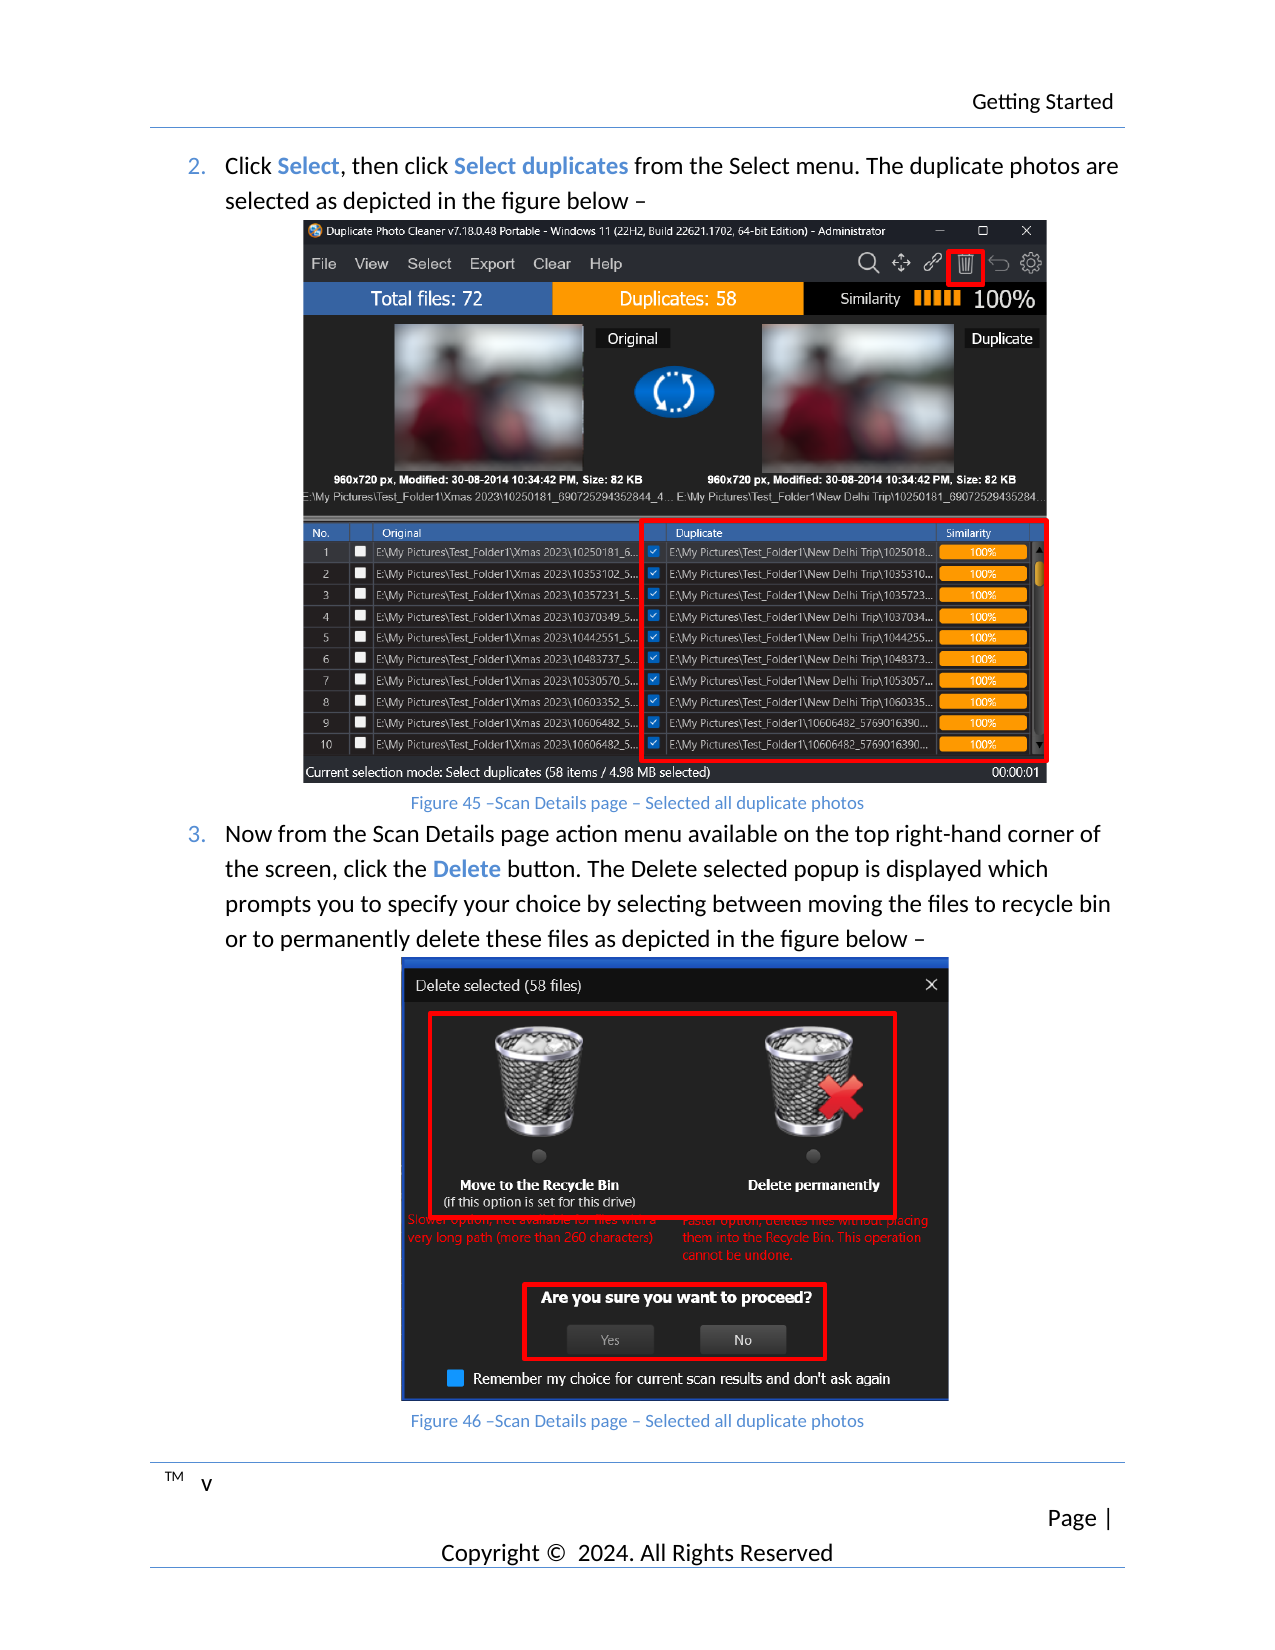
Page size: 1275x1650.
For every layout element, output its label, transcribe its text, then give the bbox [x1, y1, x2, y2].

picture [644, 523, 1044, 759]
text Figure 45 –Scan Details page – Selected all duplicate photos [150, 791, 1125, 814]
picture [303, 220, 1047, 783]
list Now from the Scan Details page action menu available on the top right-hand corner of the screen, click the Delete button. The Delete selected popup is displayed which prompts you to specify your choice by selecting between moving the files to recycle bin or to permanently delete these files as depicted in the figure below – [187, 818, 1125, 953]
list Click Select, then click Select duplicates from the Select menu. The duplicate photos are selected as depicted in the figure below – [187, 150, 1125, 216]
picture [401, 957, 949, 1401]
text Figure 46 –Scan Details page – Selected all duplicate photos [150, 1410, 1125, 1433]
